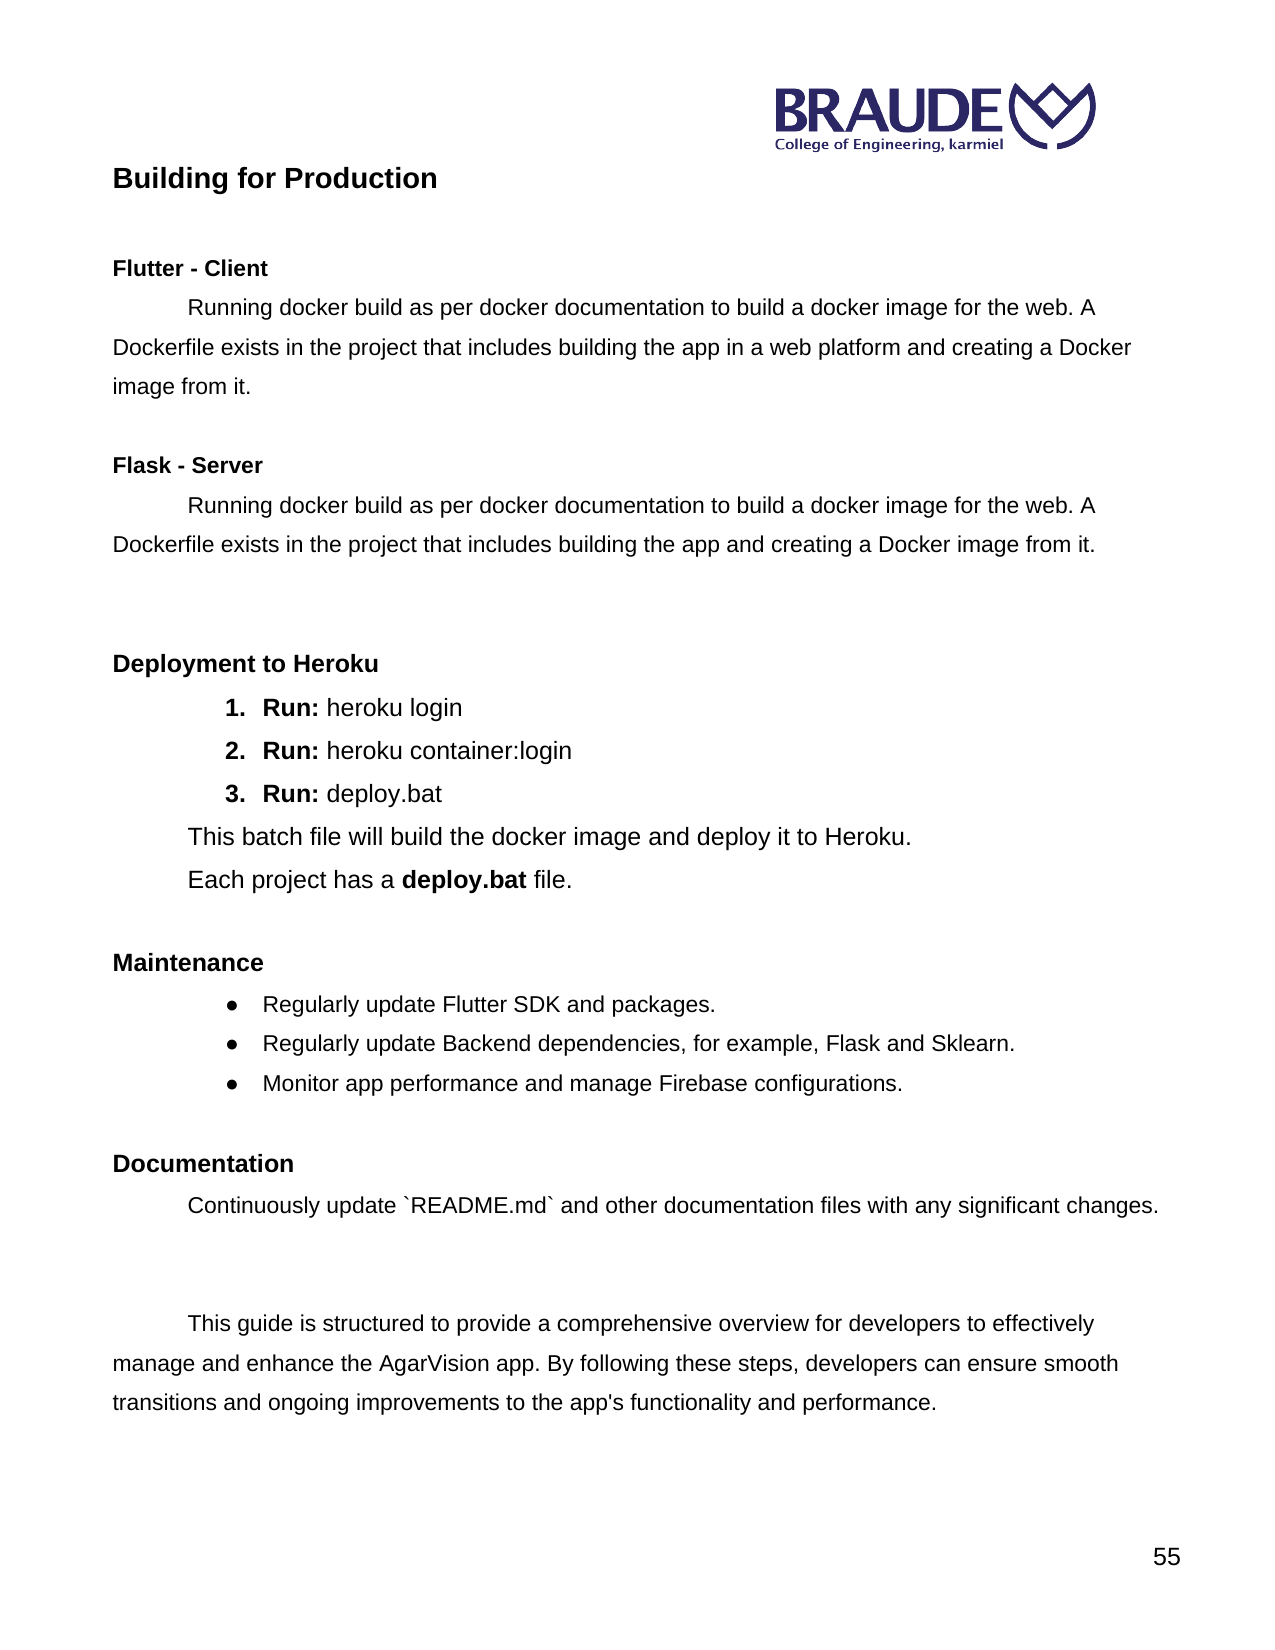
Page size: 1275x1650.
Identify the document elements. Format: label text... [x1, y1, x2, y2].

text Maintenance [112, 948, 1181, 976]
picture [757, 75, 1106, 157]
text Running docker build as per docker documentation to build a docker image for the web. A Dockerfile exists in the project that includes building the app and creating a Docker image from it. [112, 492, 1181, 557]
list Monitor app performance and manage Firebase configurations. [187, 1070, 1181, 1096]
list Run: heroku login [187, 693, 1181, 721]
list Run: heroku container:login [187, 736, 1181, 764]
text Flask - Server [112, 452, 1181, 478]
text Deployment to Heroku [112, 649, 1181, 678]
text Building for Production [112, 161, 1181, 195]
text Continuously update `README.md` and other documentation files with any significant changes. [112, 1192, 1181, 1218]
list Regularly update Flutter SDK and packages. [187, 991, 1181, 1017]
text Documentation [112, 1149, 1181, 1177]
list Run: deploy.bat This batch file will build the docker image and deploy it to Heroku. Each project has a deploy.bat file. [187, 779, 1181, 894]
text Flutter - Client [112, 255, 1181, 281]
text This guide is structured to provide a comprehensive overview for developers to effectively manage and enhance the AgarVision app. By following these steps, developers can ensure smooth transitions and ongoing improvements to the app's functionality and performance. [112, 1310, 1181, 1416]
text Running docker build as per docker documentation to build a docker image for the web. A Dockerfile exists in the project that includes building the app in a web platform and creating a Docker image from it. [112, 294, 1181, 399]
list Regularly update Backend dependencies, for example, Flask and Sklearn. [187, 1030, 1181, 1057]
